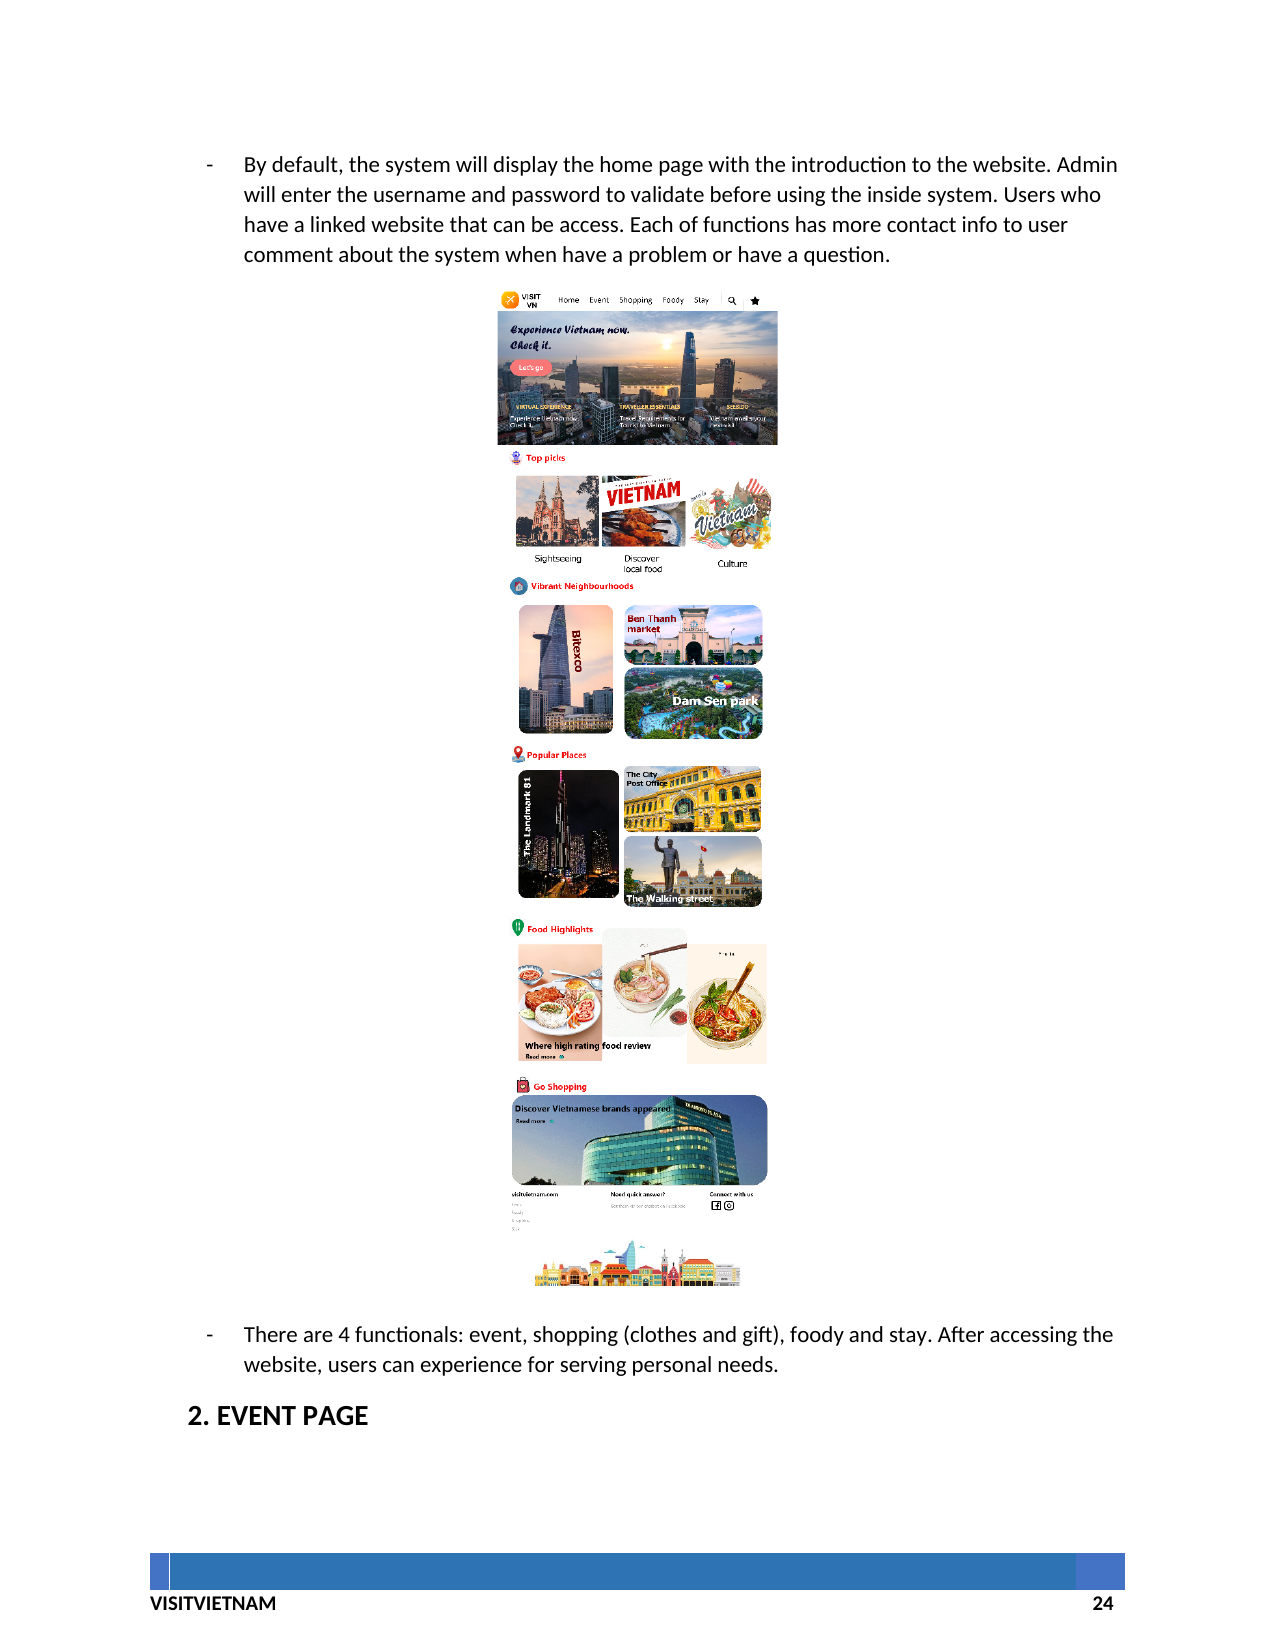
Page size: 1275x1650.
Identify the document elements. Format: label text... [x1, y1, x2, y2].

list By default, the system will display the home page with the introduction to the website. Admin will enter the username and password to validate before using the inside system. Users who have a linked website that can be access. Each of functions has more contact info to user comment about the system when have a problem or have a question. [206, 150, 1125, 269]
picture [497, 289, 778, 1286]
list There are 4 functionals: event, shopping (clothes and gift), foody and stay. After accessing the website, users can experience for serving personal needs. [206, 1320, 1125, 1378]
text EVENT PAGE [187, 1397, 1125, 1433]
